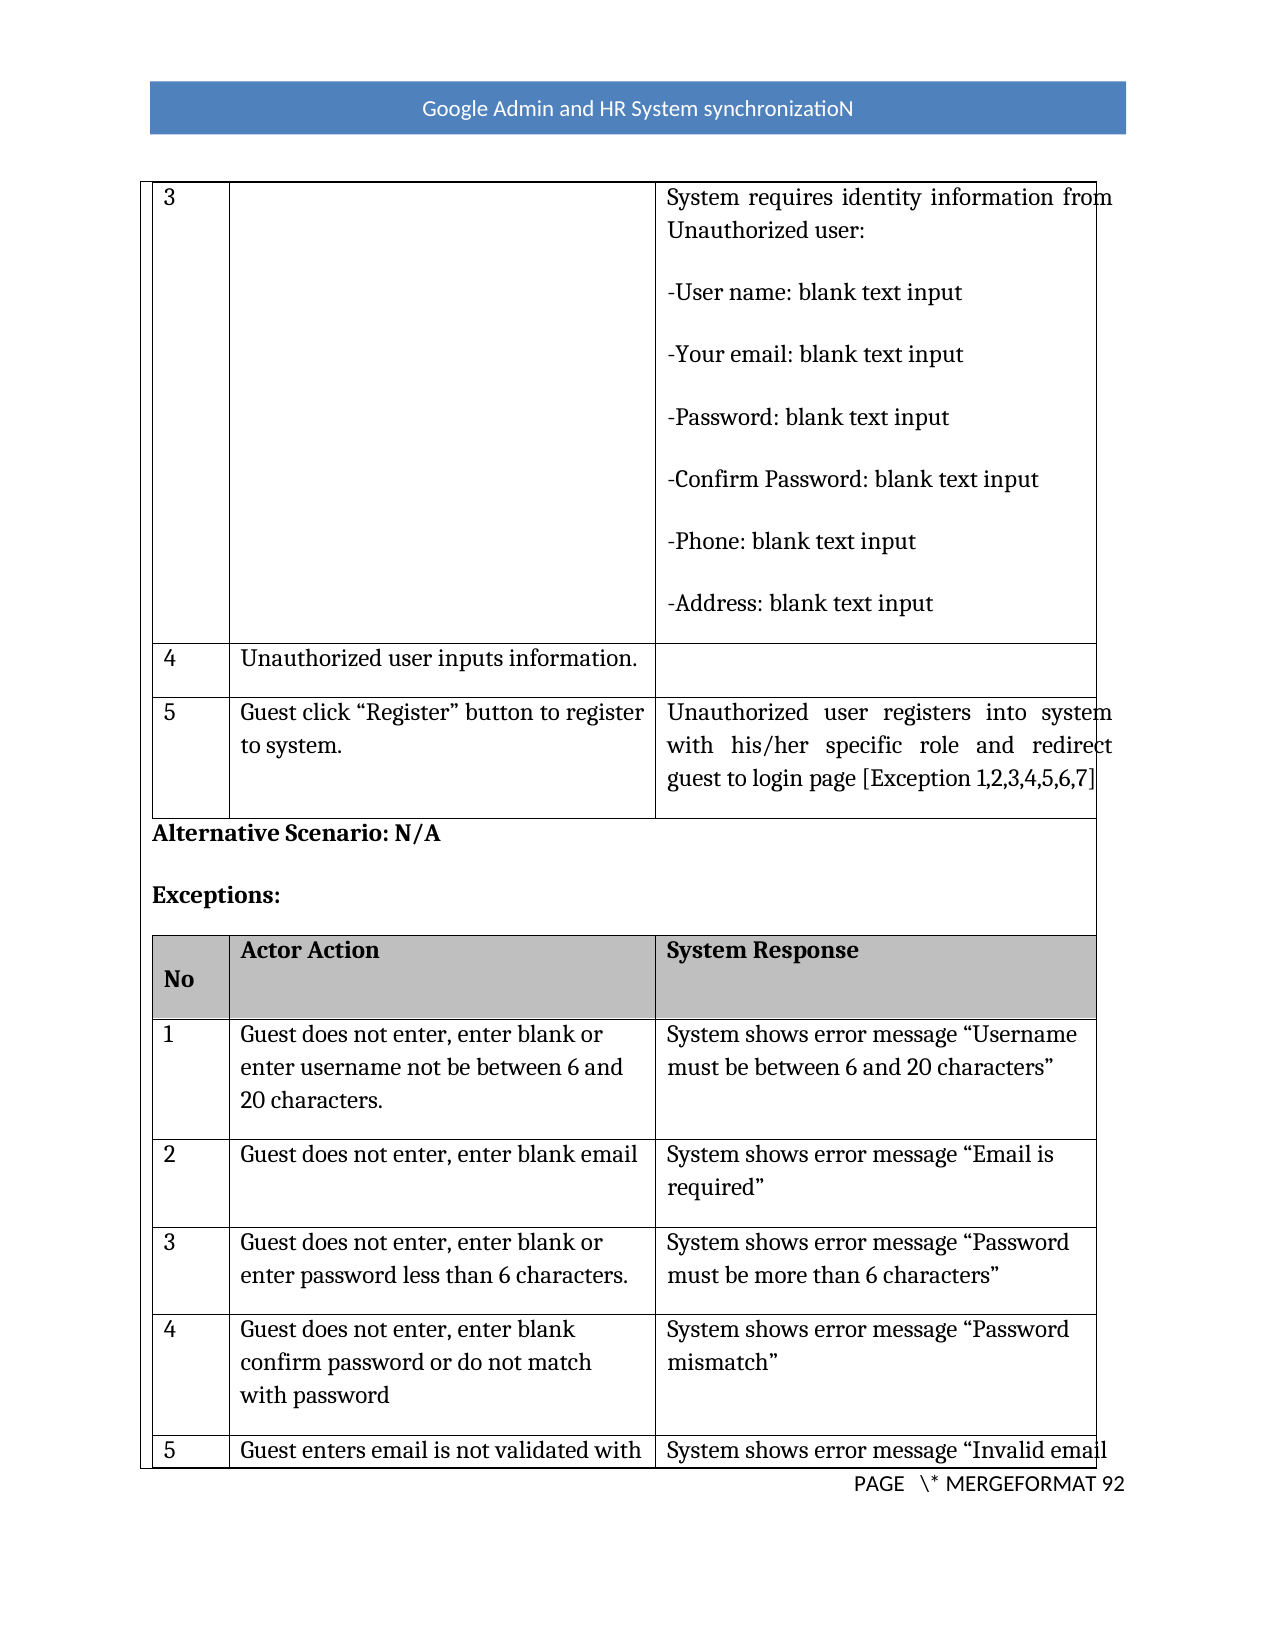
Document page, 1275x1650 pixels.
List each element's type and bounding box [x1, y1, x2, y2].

table_cell [141, 182, 1096, 1468]
